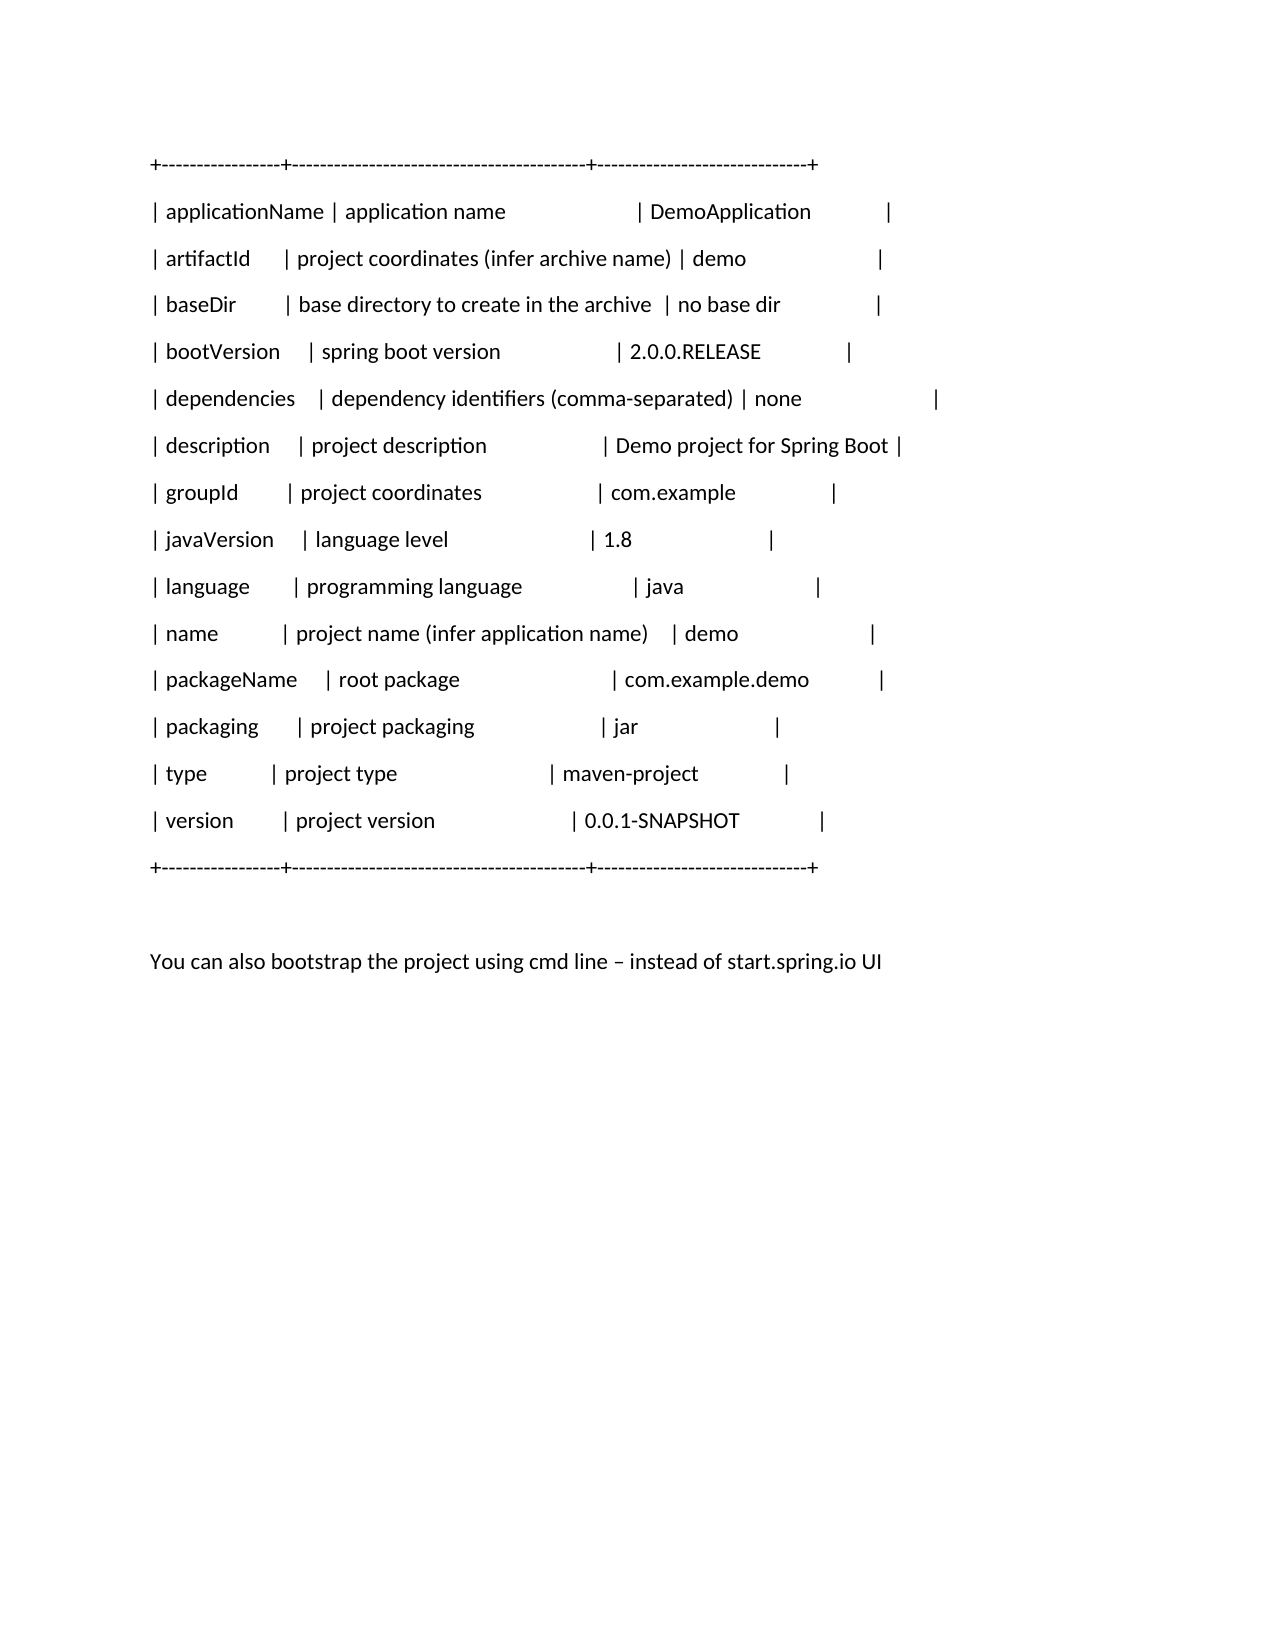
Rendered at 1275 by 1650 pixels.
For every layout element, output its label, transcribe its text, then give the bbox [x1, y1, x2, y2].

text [150, 150, 1125, 178]
text You can also bootstrap the project using cmd line – instead of start.spring.io UI [150, 947, 1125, 975]
text | name | project name (infer application name) | demo | [150, 619, 1125, 647]
text | version | project version | 0.0.1-SNAPSHOT | [150, 806, 1125, 834]
text | javaVersion | language level | 1.8 | [150, 525, 1125, 553]
text | bootVersion | spring boot version | 2.0.0.RELEASE | [150, 337, 1125, 366]
text | packaging | project packaging | jar | [150, 712, 1125, 741]
text | packageName | root package | com.example.demo | [150, 666, 1125, 694]
text | applicationName | application name | DemoApplication | [150, 197, 1125, 225]
text | artifactId | project coordinates (infer archive name) | demo | [150, 244, 1125, 272]
text | type | project type | maven-project | [150, 759, 1125, 787]
text | groupId | project coordinates | com.example | [150, 478, 1125, 506]
text +-----------------+------------------------------------------+------------------------------+ [150, 853, 1125, 881]
text | language | programming language | java | [150, 572, 1125, 600]
text | baseDir | base directory to create in the archive | no base dir | [150, 291, 1125, 319]
text | description | project description | Demo project for Spring Boot | [150, 431, 1125, 459]
text | dependencies | dependency identifiers (comma-separated) | none | [150, 384, 1125, 412]
